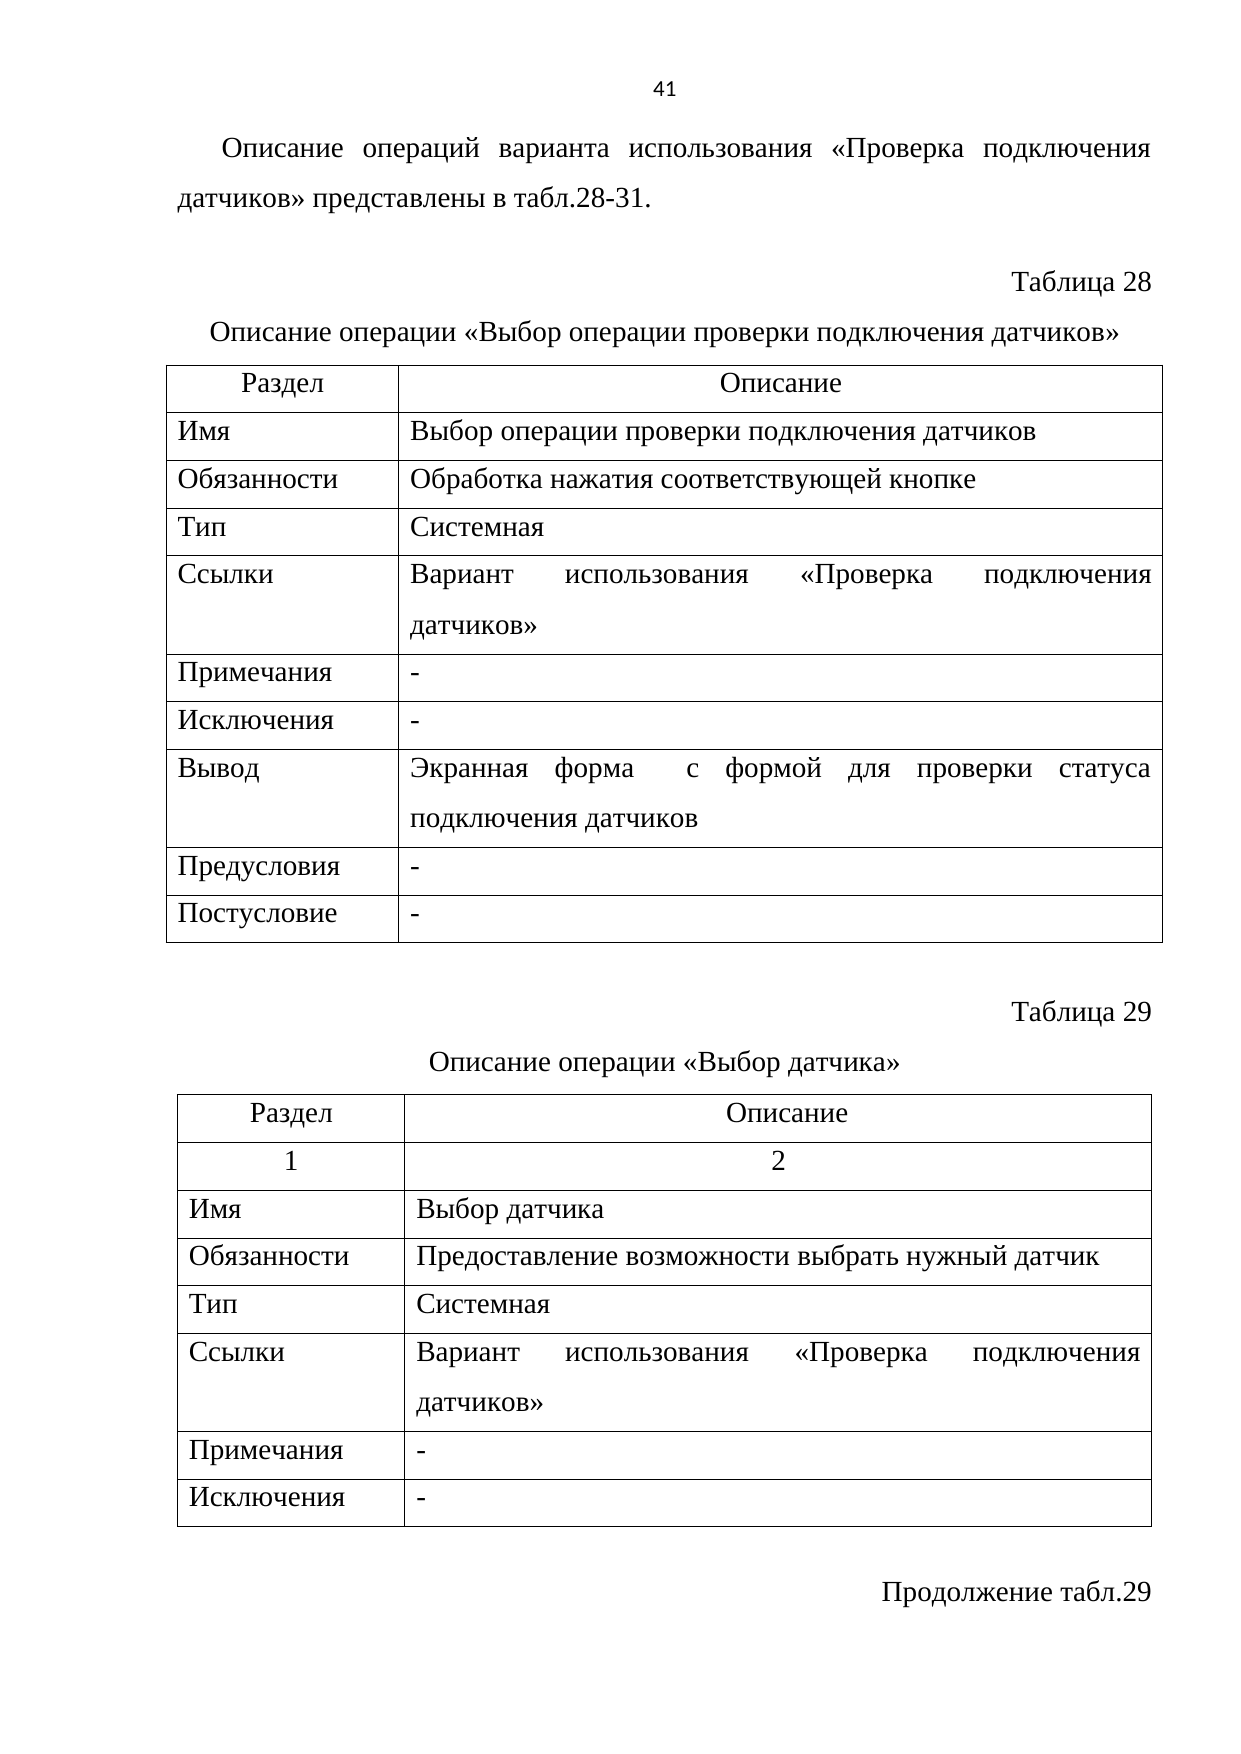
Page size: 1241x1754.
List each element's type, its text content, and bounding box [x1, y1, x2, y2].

table_cell 1 [178, 1143, 404, 1190]
table_cell Постусловие [167, 896, 398, 942]
table_header Описание [399, 366, 1162, 412]
table_cell Ссылки [167, 556, 398, 653]
table_cell Примечания [167, 655, 398, 701]
table_cell Вариант использования «Проверка подключения датчиков» [405, 1334, 1151, 1431]
table_cell - [399, 655, 1162, 701]
text Таблица 29 [177, 994, 1152, 1027]
table_cell Вариант использования «Проверка подключения датчиков» [399, 556, 1162, 653]
table_cell Предусловия [167, 848, 398, 894]
table_header Раздел [167, 366, 398, 412]
table_cell - [399, 848, 1162, 894]
table_cell - [399, 702, 1162, 749]
table_cell Обработка нажатия соответствующей кнопке [399, 461, 1162, 508]
table_cell Системная [405, 1286, 1151, 1333]
table_cell Ссылки [178, 1334, 404, 1431]
table_cell Исключения [167, 702, 398, 749]
table_cell 2 [405, 1143, 1151, 1190]
text Описание операции «Выбор операции проверки подключения датчиков» [177, 314, 1152, 348]
table_cell Обязанности [178, 1239, 404, 1285]
text Продолжение табл.29 [177, 1574, 1152, 1608]
table_cell Имя [178, 1191, 404, 1237]
table_cell Обязанности [167, 461, 398, 508]
table_cell Вывод [167, 750, 398, 847]
table_cell Примечания [178, 1432, 404, 1478]
table_cell - [405, 1480, 1151, 1526]
table_cell Экранная форма с формой для проверки статуса подключения датчиков [399, 750, 1162, 847]
table_cell Выбор датчика [405, 1191, 1151, 1237]
text Таблица 28 [177, 264, 1152, 297]
table_cell Имя [167, 413, 398, 460]
table_cell Тип [178, 1286, 404, 1333]
table_header Раздел [178, 1095, 404, 1142]
table_cell Тип [167, 509, 398, 555]
table_header Описание [405, 1095, 1151, 1142]
table_cell - [399, 896, 1162, 942]
table_cell Выбор операции проверки подключения датчиков [399, 413, 1162, 460]
table_cell - [405, 1432, 1151, 1478]
table_cell Исключения [178, 1480, 404, 1526]
text Описание операции «Выбор датчика» [177, 1044, 1152, 1077]
text Описание операций варианта использования «Проверка подключения датчиков» представлены в табл.28-31. [177, 130, 1152, 214]
table_cell Предоставление возможности выбрать нужный датчик [405, 1239, 1151, 1285]
table_cell Системная [399, 509, 1162, 555]
